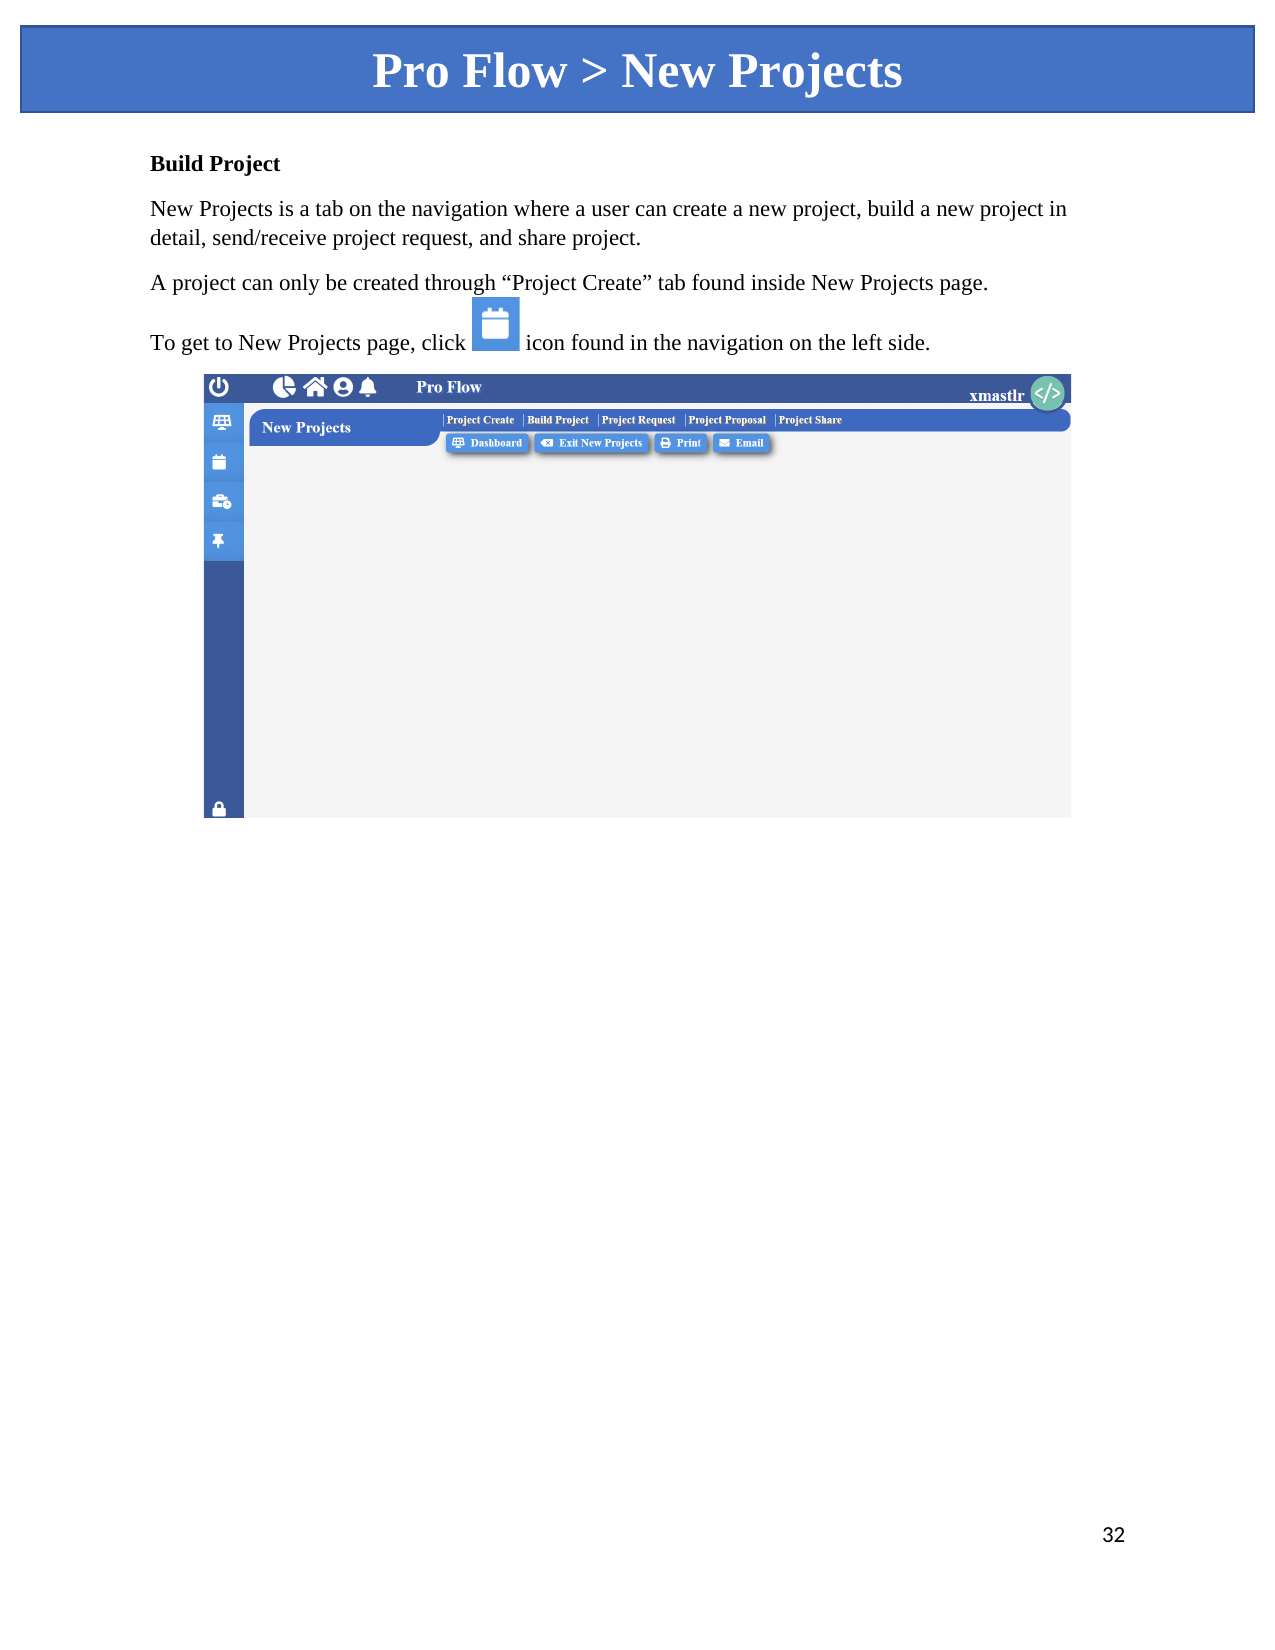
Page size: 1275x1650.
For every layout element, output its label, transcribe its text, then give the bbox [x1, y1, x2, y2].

text New Projects is a tab on the navigation where a user can create a new project, build a new project in detail, send/receive project request, and share project. [150, 195, 1125, 250]
picture [472, 297, 520, 351]
text A project can only be created through “Project Create” tab found inside New Projects page. [150, 269, 1125, 295]
picture [203, 374, 1072, 818]
text To get to New Projects page, click icon found in the navigation on the left side. [150, 297, 1125, 356]
text Build Project [150, 150, 1125, 176]
